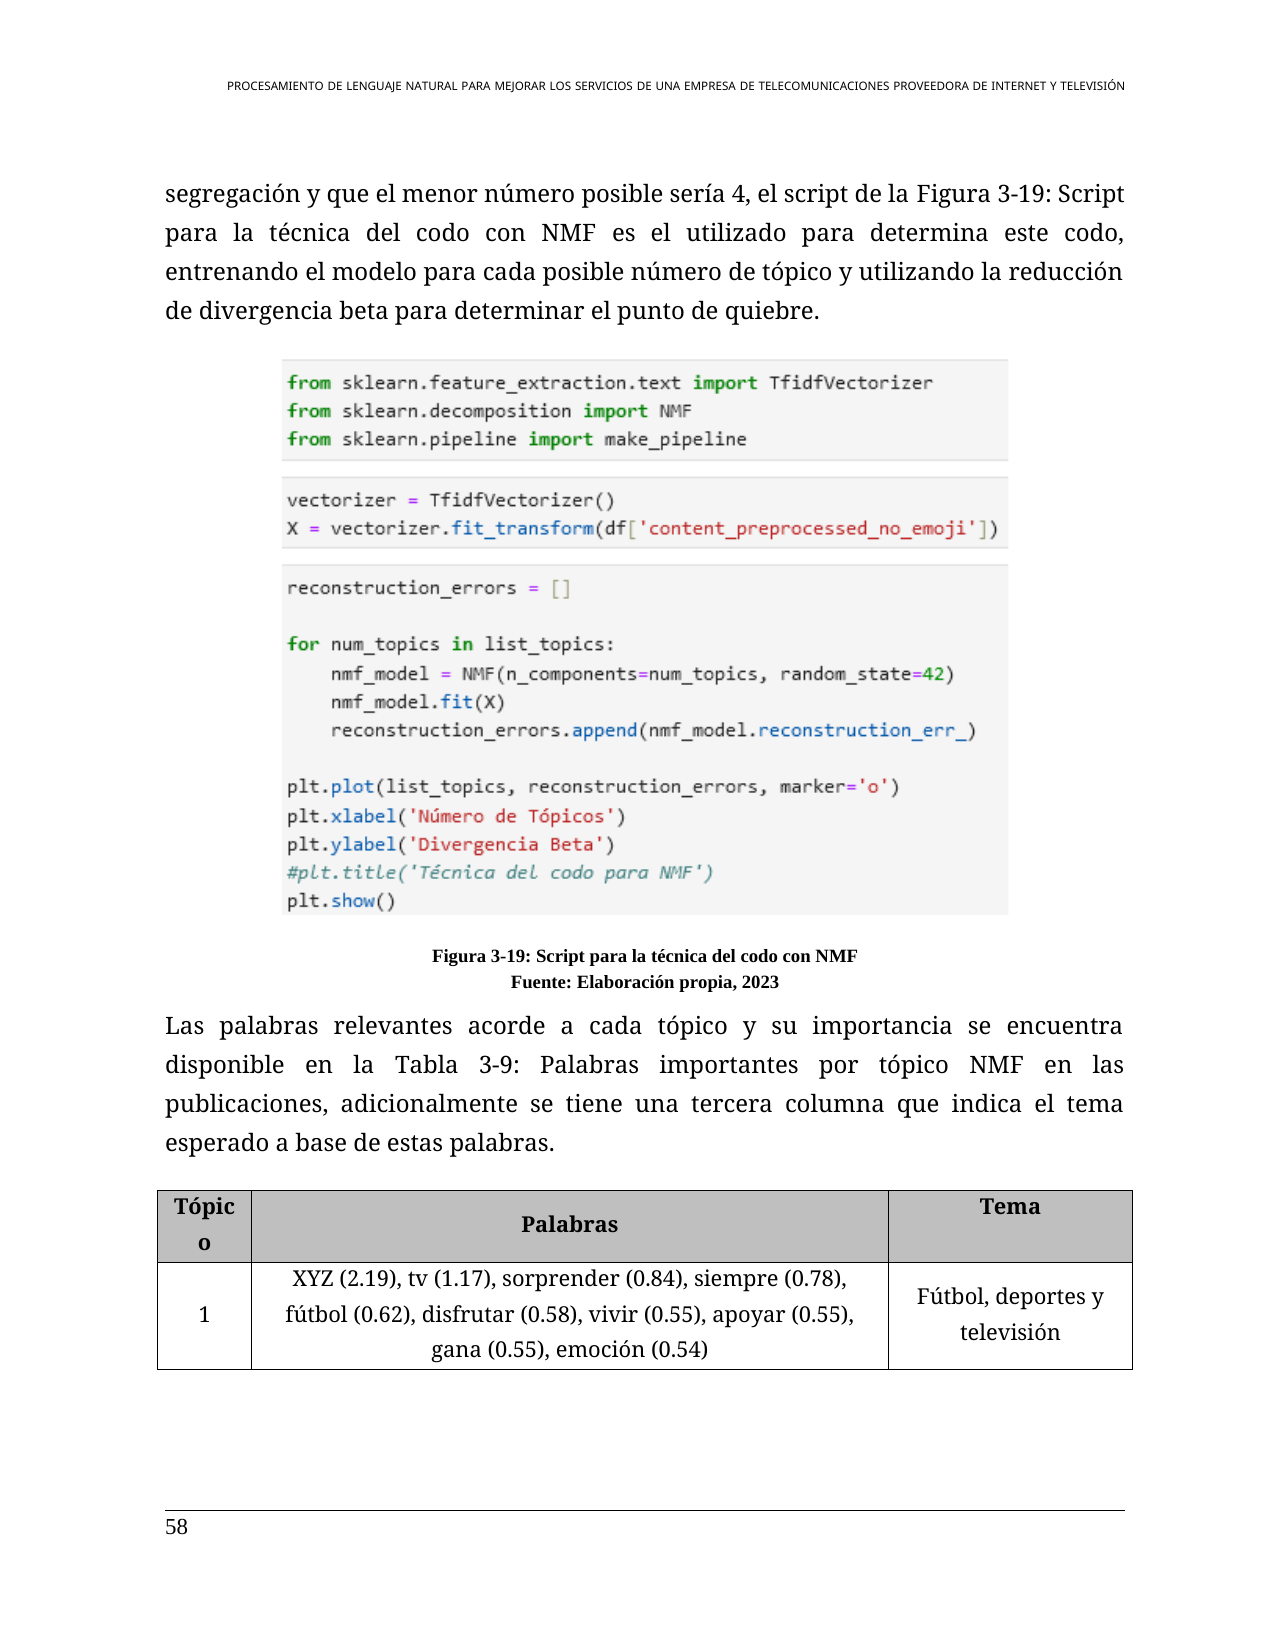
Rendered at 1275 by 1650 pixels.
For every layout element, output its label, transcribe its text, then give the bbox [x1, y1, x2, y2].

table_cell Fútbol, deportes y televisión [889, 1263, 1132, 1369]
table_header Palabras [252, 1191, 888, 1262]
table_header Tópico [158, 1191, 251, 1262]
text Las palabras relevantes acorde a cada tópico y su importancia se encuentra disponible en la Tabla 3-9: Palabras importantes por tópico NMF en las publicaciones, adicionalmente se tiene una tercera columna que indica el tema esperado a base de estas palabras. [165, 1009, 1125, 1159]
table_header Tema [889, 1191, 1132, 1262]
text Fuente: Elaboración propia, 2023 [165, 971, 1125, 992]
picture [281, 358, 1009, 915]
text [165, 177, 1125, 327]
table_cell 1 [158, 1263, 251, 1369]
table_cell XYZ (2.19), tv (1.17), sorprender (0.84), siempre (0.78), fútbol (0.62), disfrutar (0.58), vivir (0.55), apoyar (0.55), gana (0.55), emoción (0.54) [252, 1263, 888, 1369]
